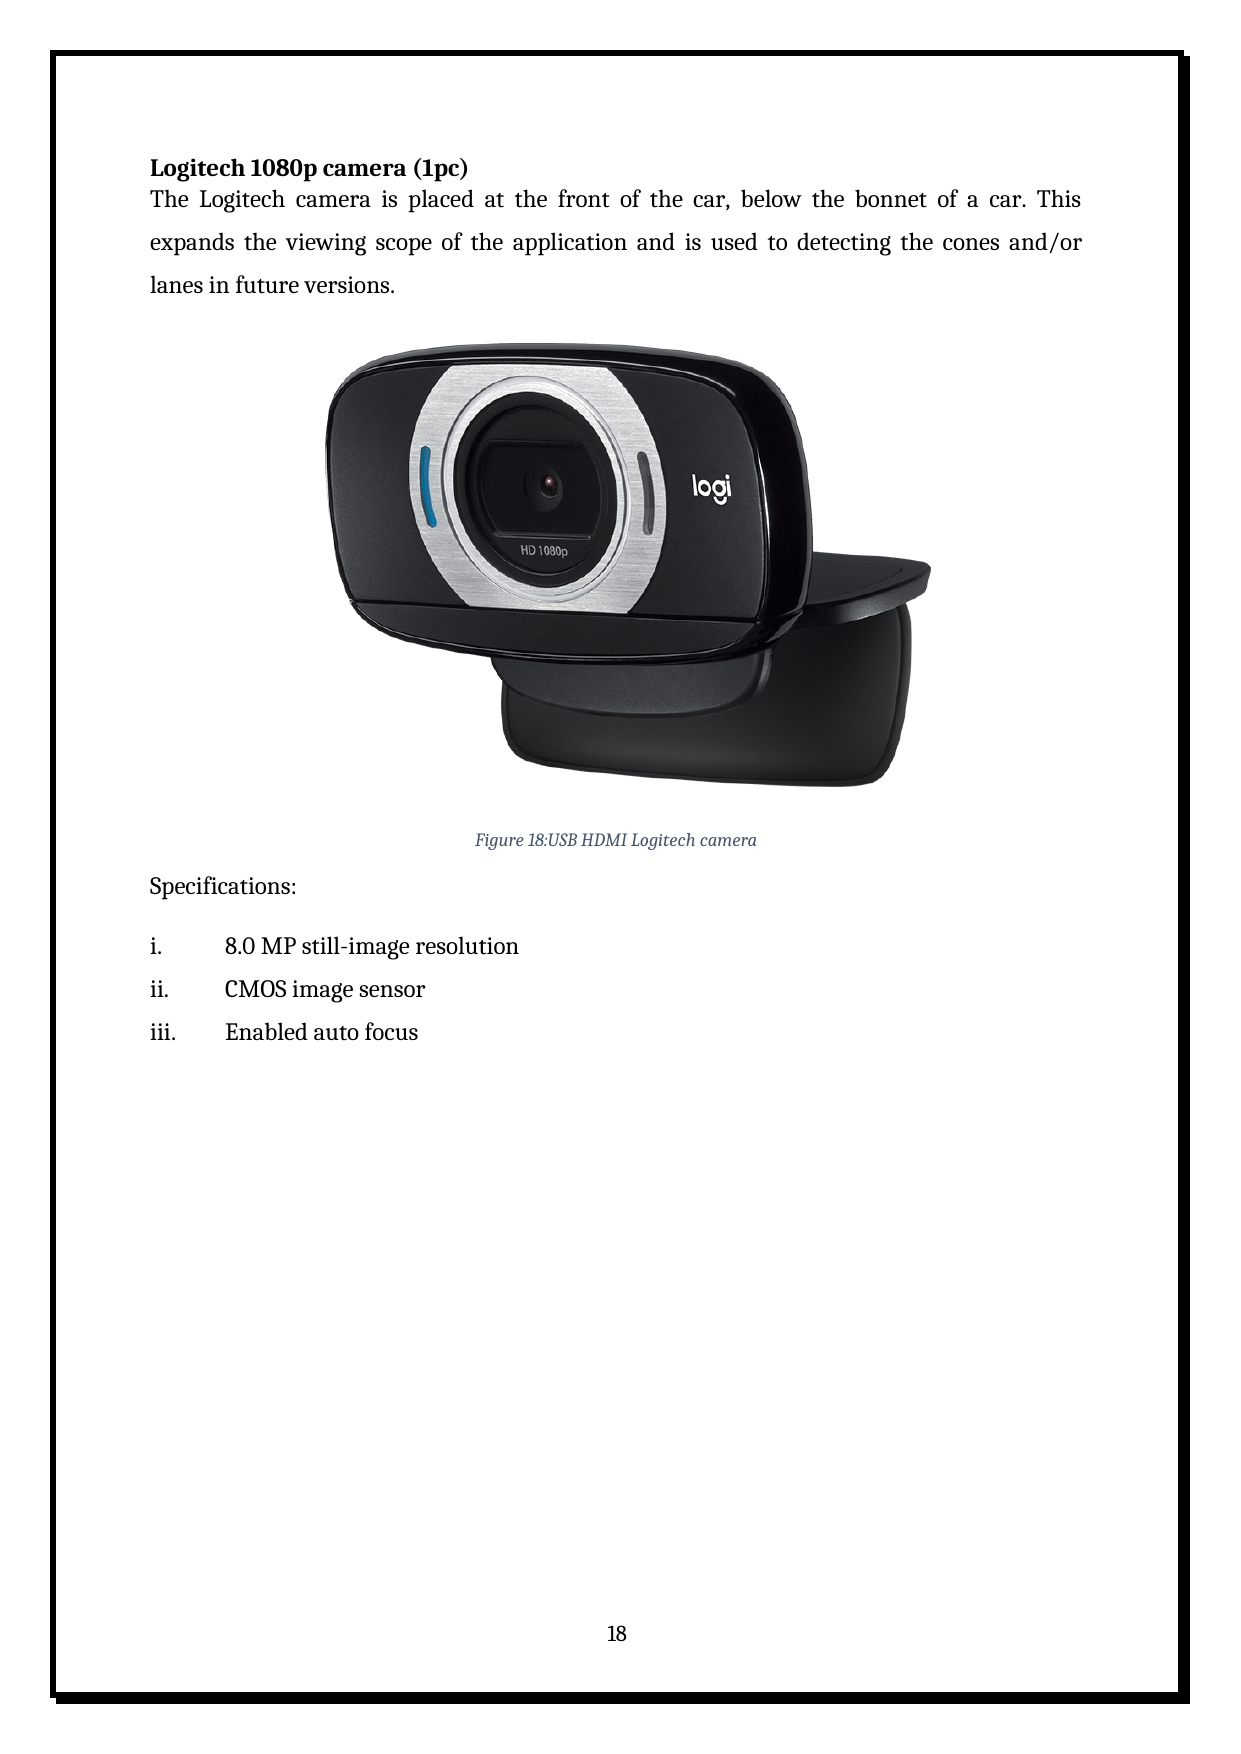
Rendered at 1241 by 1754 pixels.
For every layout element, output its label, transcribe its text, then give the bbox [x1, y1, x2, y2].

subtitle Logitech 1080p camera (1pc) [150, 154, 1084, 183]
list Enabled auto focus [150, 1018, 1084, 1047]
picture [279, 331, 955, 800]
list 8.0 MP still-image resolution [150, 932, 1084, 961]
text The Logitech camera is placed at the front of the car, below the bonnet of a car. This expands the viewing scope of the application and is used to detecting the cones and/or lanes in future versions. [150, 185, 1084, 300]
list CMOS image sensor [150, 975, 1084, 1004]
text Specifications: [150, 872, 1084, 901]
